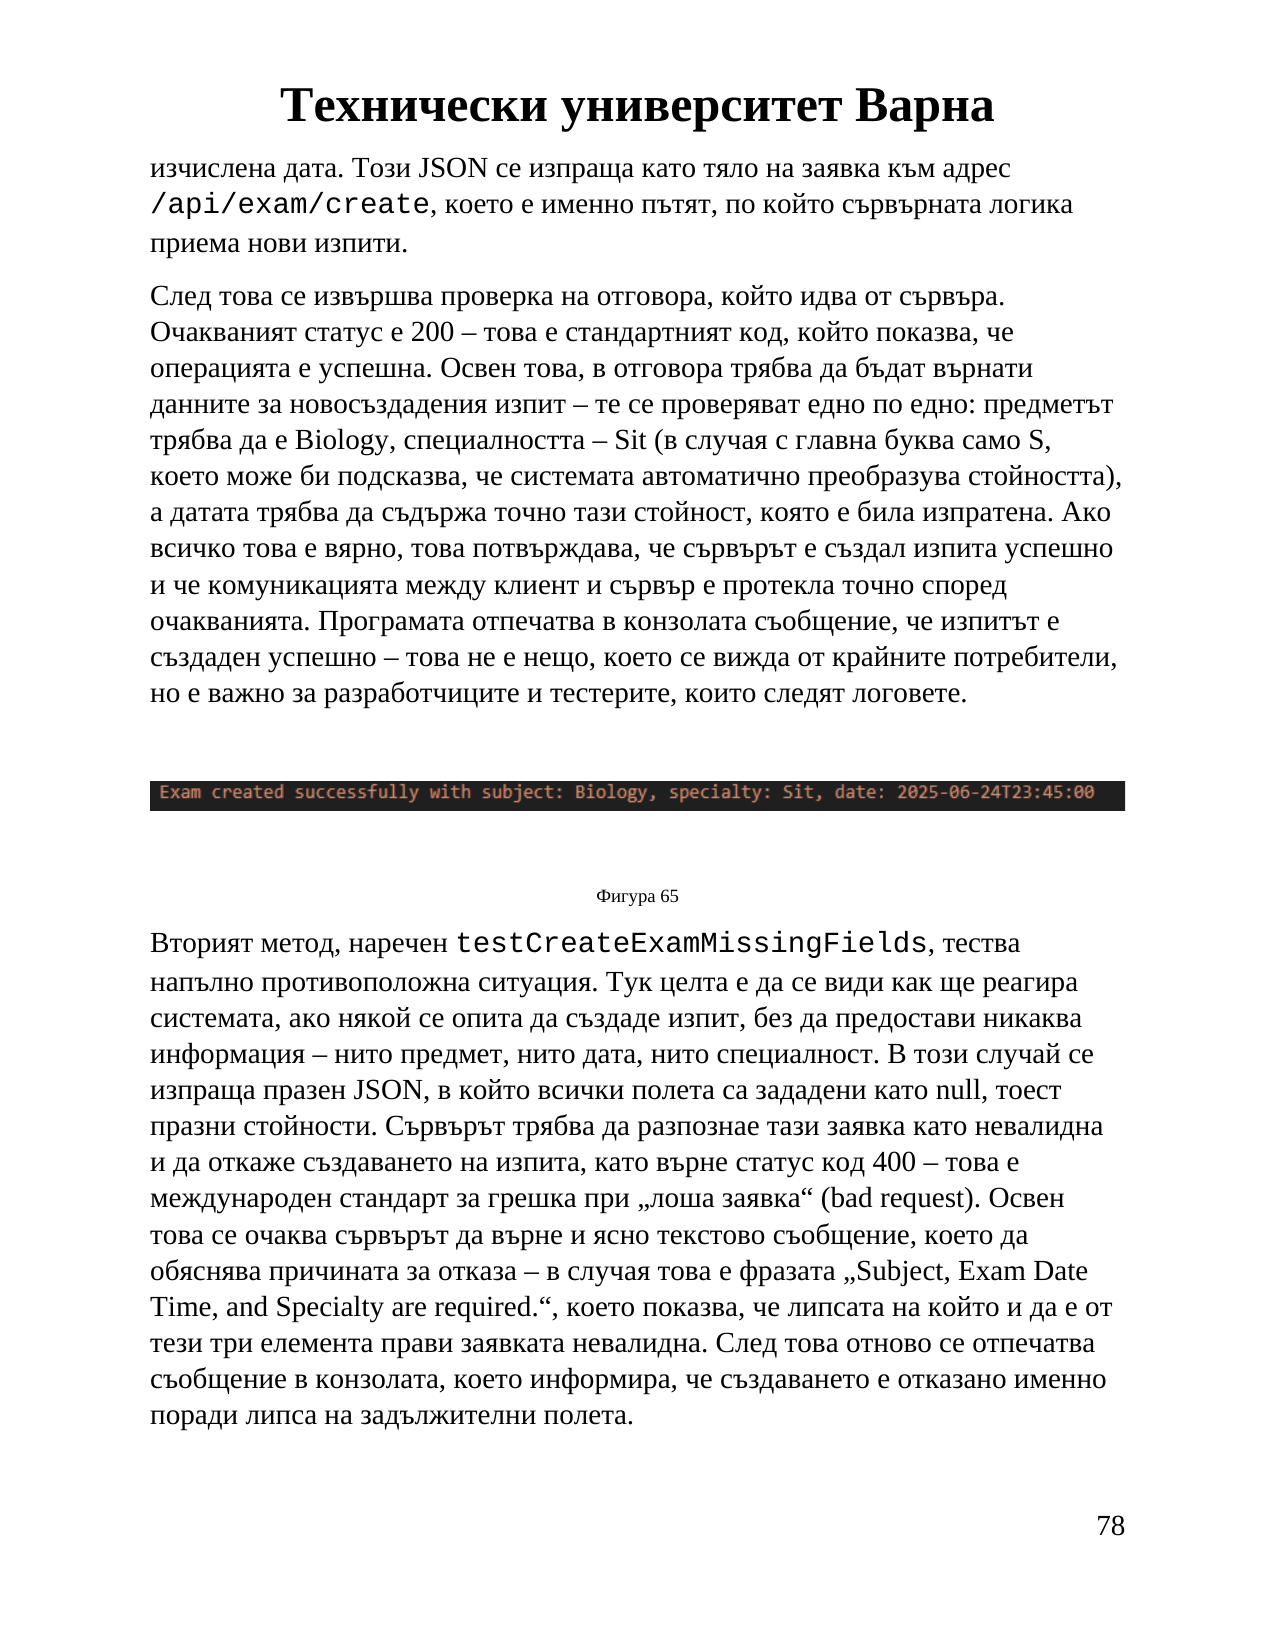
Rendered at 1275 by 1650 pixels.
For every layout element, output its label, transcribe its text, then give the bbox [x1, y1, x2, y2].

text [150, 150, 1125, 258]
text След това се извършва проверка на отговора, който идва от сървъра. Очакваният статус е 200 – това е стандартният код, който показва, че операцията е успешна. Освен това, в отговора трябва да бъдат върнати данните за новосъздадения изпит – те се проверяват едно по едно: предметът трябва да е Biology, специалността – Sit (в случая с главна буква само S, което може би подсказва, че системата автоматично преобразува стойността), а датата трябва да съдържа точно тази стойност, която е била изпратена. Ако всичко това е вярно, това потвърждава, че сървърът е създал изпита успешно и че комуникацията между клиент и сървър е протекла точно според очакванията. Програмата отпечатва в конзолата съобщение, че изпитът е създаден успешно – това не е нещо, което се вижда от крайните потребители, но е важно за разработчиците и тестерите, които следят логовете. [150, 278, 1125, 709]
picture [150, 781, 1125, 811]
text Вторият метод, наречен testCreateExamMissingFields, тества напълно противоположна ситуация. Тук целта е да се види как ще реагира системата, ако някой се опита да създаде изпит, без да предостави никаква информация – нито предмет, нито дата, нито специалност. В този случай се изпраща празен JSON, в който всички полета са зададени като null, тоест празни стойности. Сървърът трябва да разпознае тази заявка като невалидна и да откаже създаването на изпита, като върне статус код 400 – това е международен стандарт за грешка при „лоша заявка“ (bad request). Освен това се очаква сървърът да върне и ясно текстово съобщение, което да обяснява причината за отказа – в случая това е фразата „Subject, Exam Date Time, and Specialty are required.“, което показва, че липсата на който и да е от тези три елемента прави заявката невалидна. След това отново се отпечатва съобщение в конзолата, което информира, че създаването е отказано именно поради липса на задължителни полета. [150, 925, 1125, 1431]
text Фигура 65 [150, 885, 1125, 907]
